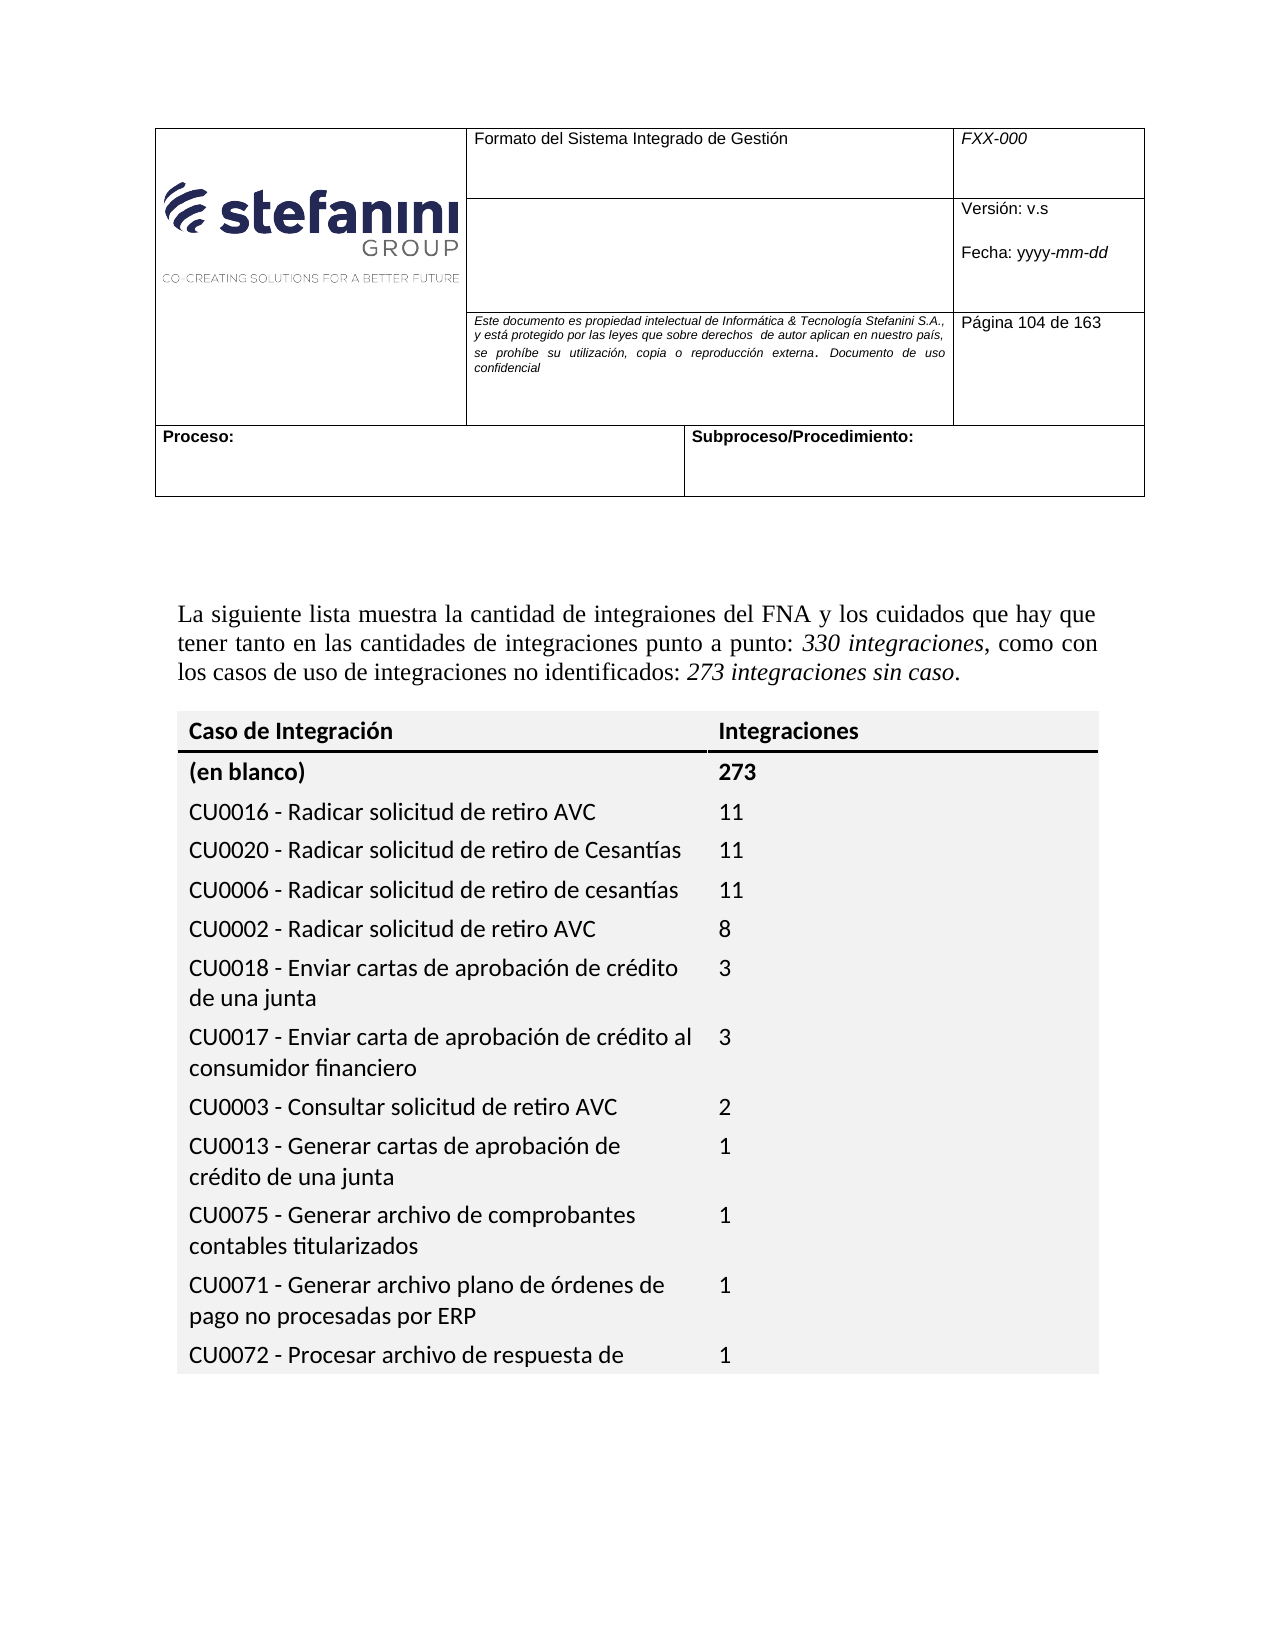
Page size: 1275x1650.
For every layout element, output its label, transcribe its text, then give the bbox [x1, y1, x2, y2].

table_cell 1 [708, 1335, 1098, 1373]
table_cell 11 [708, 870, 1098, 908]
table_cell 1 [708, 1126, 1098, 1195]
table_cell 8 [708, 909, 1098, 947]
table_cell CU0020 - Radicar solicitud de retiro de Cesantías [178, 831, 707, 869]
table_cell CU0006 - Radicar solicitud de retiro de cesantías [178, 870, 707, 908]
table_cell CU0013 - Generar cartas de aprobación de crédito de una junta [178, 1126, 707, 1195]
table_cell CU0002 - Radicar solicitud de retiro AVC [178, 909, 707, 947]
table_header Integraciones [708, 712, 1098, 750]
table_cell 3 [708, 948, 1098, 1017]
picture [162, 182, 460, 286]
table_cell (en blanco) [178, 753, 707, 791]
table_cell CU0016 - Radicar solicitud de retiro AVC [178, 792, 707, 830]
table_cell 3 [708, 1018, 1098, 1086]
table_cell 2 [708, 1087, 1098, 1125]
table_cell 1 [708, 1266, 1098, 1334]
table_header Caso de Integración [178, 712, 707, 750]
table_cell 11 [708, 831, 1098, 869]
table_cell 11 [708, 792, 1098, 830]
table_cell 273 [708, 753, 1098, 791]
table_cell CU0003 - Consultar solicitud de retiro AVC [178, 1087, 707, 1125]
text La siguiente lista muestra la cantidad de integraiones del FNA y los cuidados que hay que tener tanto en las cantidades de integraciones punto a punto: 330 integraciones, como con los casos de uso de integraciones no identificados: 273 integraciones sin caso. [177, 599, 1098, 686]
table_cell CU0018 - Enviar cartas de aprobación de crédito de una junta [178, 948, 707, 1017]
table_cell CU0017 - Enviar carta de aprobación de crédito al consumidor financiero [178, 1018, 707, 1086]
table_cell CU0075 - Generar archivo de comprobantes contables titularizados [178, 1196, 707, 1264]
table_cell 1 [708, 1196, 1098, 1264]
table_cell CU0072 - Procesar archivo de respuesta de órdenes pago por contingencia ERP [178, 1335, 707, 1373]
table_cell CU0071 - Generar archivo plano de órdenes de pago no procesadas por ERP [178, 1266, 707, 1334]
